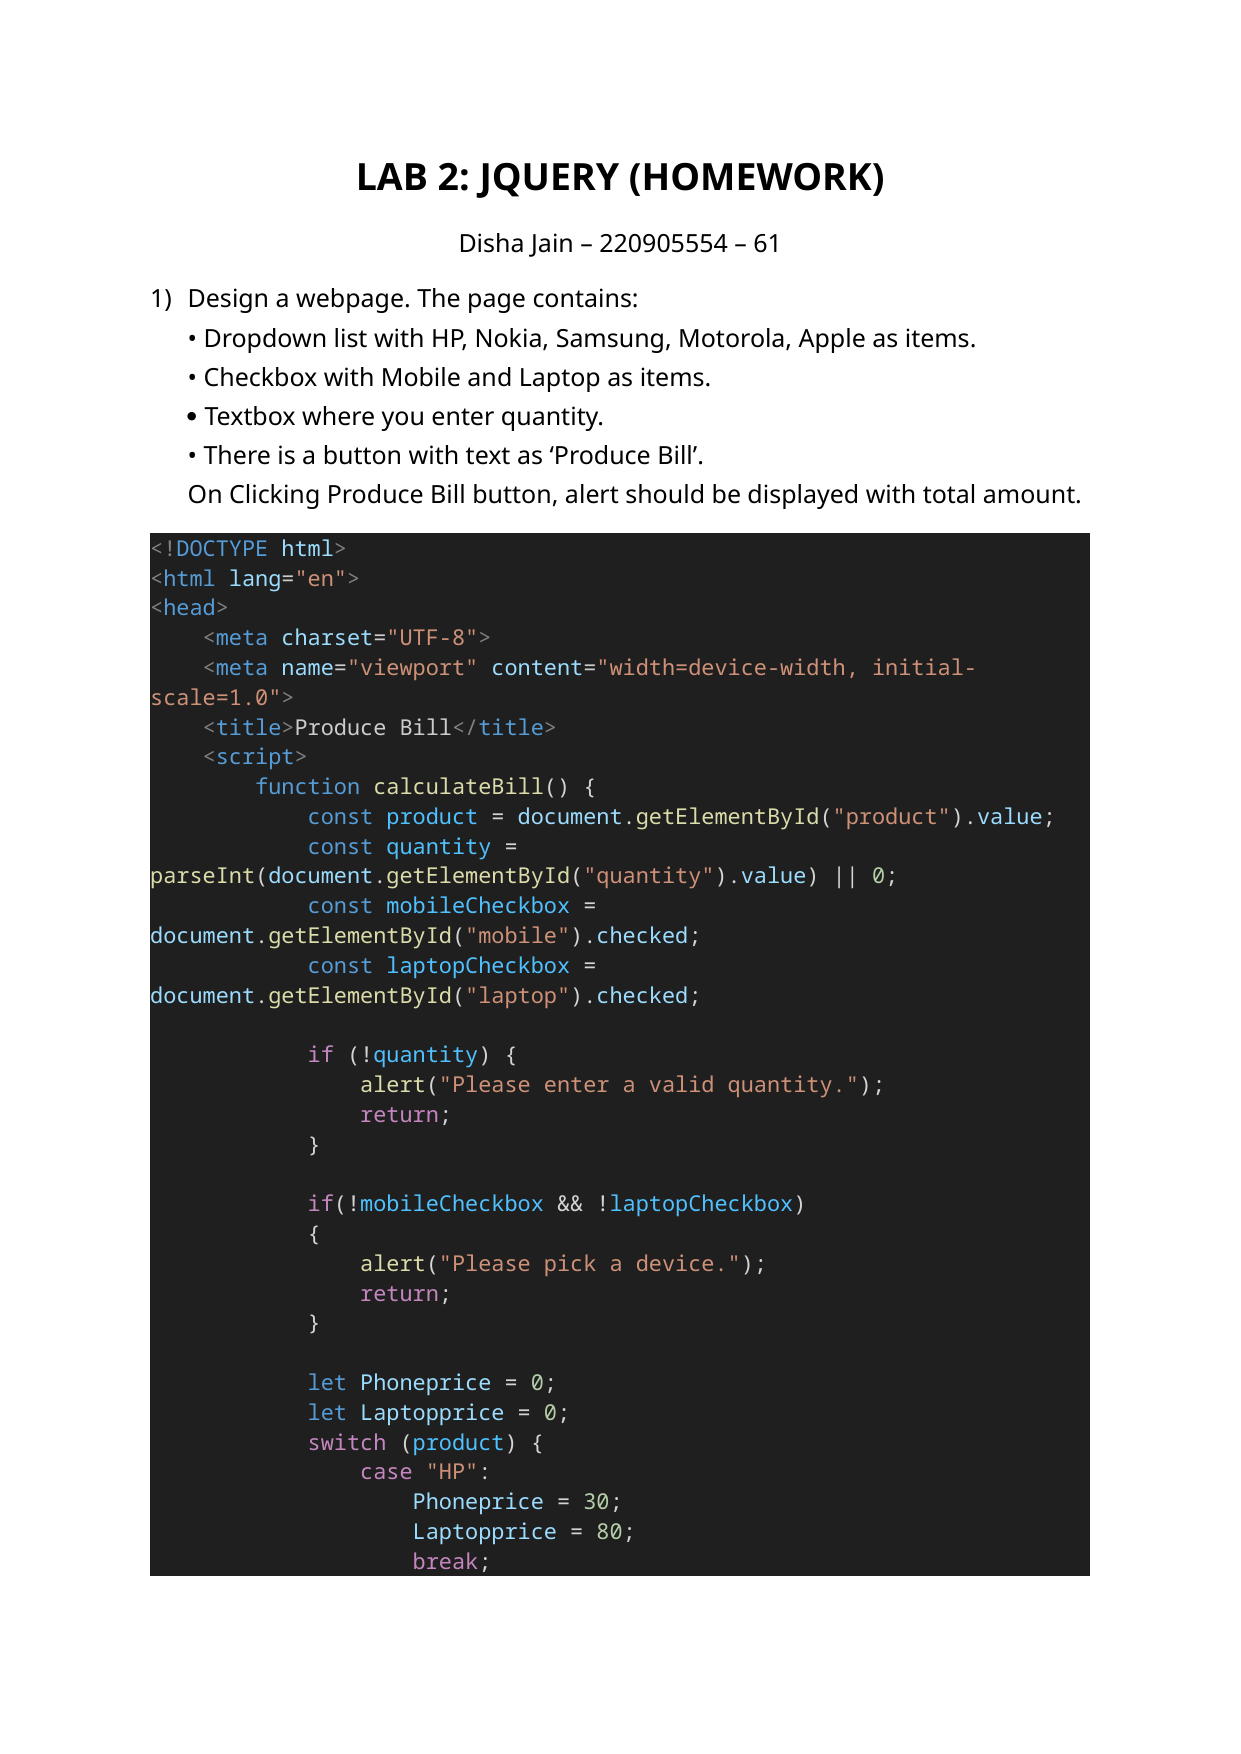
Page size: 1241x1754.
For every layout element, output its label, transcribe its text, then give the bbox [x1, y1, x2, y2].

text let Laptopprice = 0; [150, 1397, 1090, 1427]
text <head> [150, 592, 1090, 622]
list Design a webpage. The page contains: [150, 281, 1090, 315]
text case "HP": [150, 1456, 1090, 1486]
text const quantity = parseInt(document.getElementById("quantity").value) || 0; [150, 831, 1090, 890]
text LAB 2: JQUERY (HOMEWORK) [150, 150, 1090, 201]
text <meta charset="UTF-8"> [150, 622, 1090, 652]
text <meta name="viewport" content="width=device-width, initial-scale=1.0"> [150, 652, 1090, 712]
text <title>Produce Bill</title> [150, 712, 1090, 741]
text function calculateBill() { [150, 771, 1090, 801]
text alert("Please enter a valid quantity."); [150, 1069, 1090, 1099]
text if (!quantity) { [150, 1039, 1090, 1069]
text return; [150, 1278, 1090, 1307]
text <script> [150, 741, 1090, 771]
text const mobileCheckbox = document.getElementById("mobile").checked; [150, 890, 1090, 950]
text const laptopCheckbox = document.getElementById("laptop").checked; [150, 950, 1090, 1009]
text switch (product) { [150, 1427, 1090, 1456]
list On Clicking Produce Bill button, alert should be displayed with total amount. [187, 477, 1090, 511]
text alert("Please pick a device."); [150, 1248, 1090, 1278]
list • Checkbox with Mobile and Laptop as items. [187, 359, 1090, 393]
list • There is a button with text as ‘Produce Bill’. [187, 438, 1090, 472]
text <html lang="en"> [150, 563, 1090, 592]
text const product = document.getElementById("product").value; [150, 801, 1090, 831]
text } [150, 1129, 1090, 1158]
text Laptopprice = 80; [150, 1516, 1090, 1546]
list Textbox where you enter quantity. [187, 399, 1090, 433]
list • Dropdown list with HP, Nokia, Samsung, Motorola, Apple as items. [187, 320, 1090, 354]
text let Phoneprice = 0; [150, 1367, 1090, 1397]
text break; [150, 1546, 1090, 1576]
text { [150, 1218, 1090, 1248]
text Disha Jain – 220905554 – 61 [150, 225, 1090, 259]
text } [150, 1307, 1090, 1337]
text return; [150, 1099, 1090, 1129]
text <!DOCTYPE html> [150, 533, 1090, 563]
text Phoneprice = 30; [150, 1486, 1090, 1516]
text if(!mobileCheckbox && !laptopCheckbox) [150, 1188, 1090, 1218]
